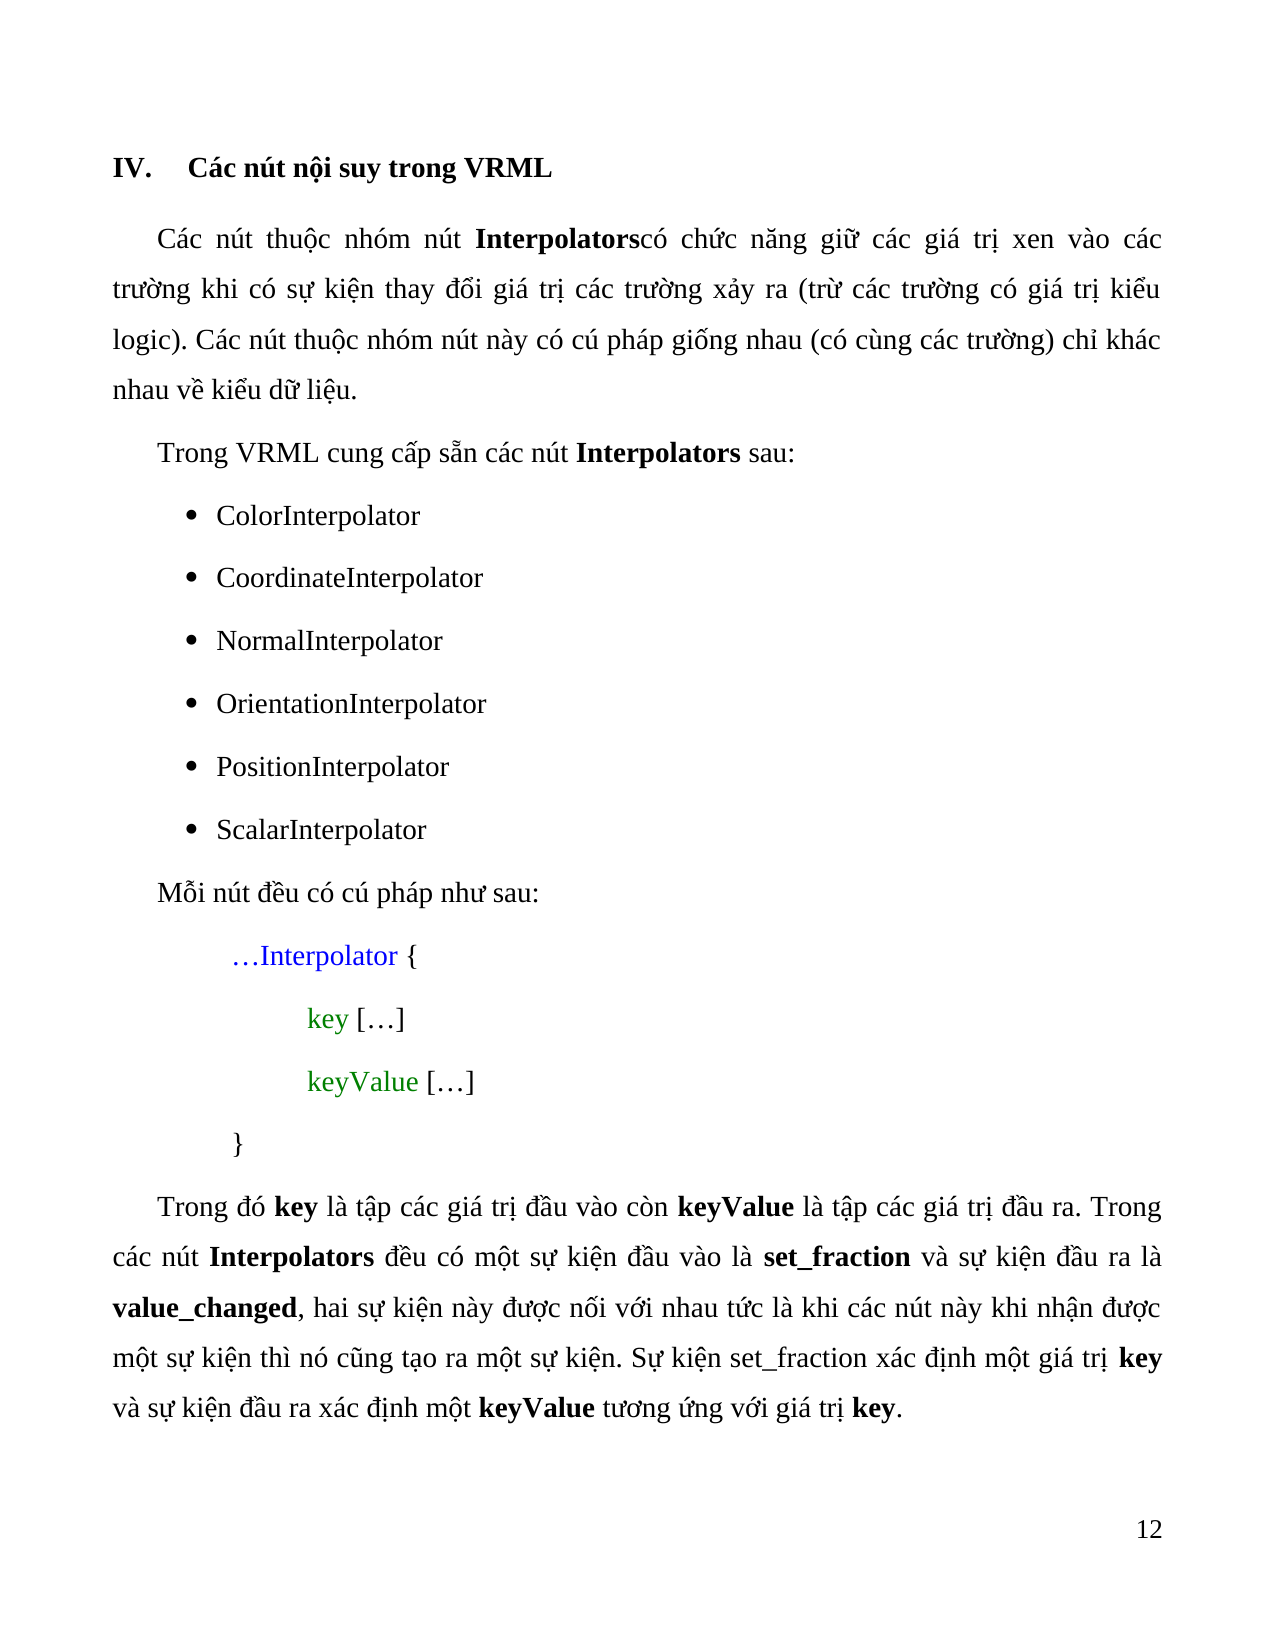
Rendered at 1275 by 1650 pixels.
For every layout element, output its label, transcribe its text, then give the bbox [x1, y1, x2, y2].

text } [186, 1126, 1162, 1160]
list Các nút nội suy trong VRML [112, 150, 1162, 183]
text Trong đó key là tập các giá trị đầu vào còn keyValue là tập các giá trị đầu ra. Trong các nút Interpolators đều có một sự kiện đầu vào là set_fraction và sự kiện đầu ra là value_changed, hai sự kiện này được nối với nhau tức là khi các nút này khi nhận được một sự kiện thì nó cũng tạo ra một sự kiện. Sự kiện set_fraction xác định một giá trị key và sự kiện đầu ra xác định một keyValue tương ứng với giá trị key. [112, 1189, 1162, 1424]
text …Interpolator { [186, 938, 1162, 972]
text Trong VRML cung cấp sẵn các nút Interpolators sau: [112, 435, 1162, 468]
list CoordinateInterpolator [186, 561, 1162, 594]
list ScalarInterpolator [186, 812, 1162, 846]
text Mỗi nút đều có cú pháp như sau: [112, 875, 1162, 909]
list ColorInterpolator [186, 498, 1162, 531]
list PositionInterpolator [186, 749, 1162, 783]
text key […] [262, 1001, 1162, 1034]
text keyValue […] [262, 1064, 1162, 1097]
list NormalInterpolator [186, 623, 1162, 657]
text Các nút thuộc nhóm nút Interpolatorscó chức năng giữ các giá trị xen vào các trường khi có sự kiện thay đổi giá trị các trường xảy ra (trừ các trường có giá trị kiểu logic). Các nút thuộc nhóm nút này có cú pháp giống nhau (có cùng các trường) chỉ khác nhau về kiểu dữ liệu. [112, 221, 1162, 406]
list OrientationInterpolator [186, 686, 1162, 720]
